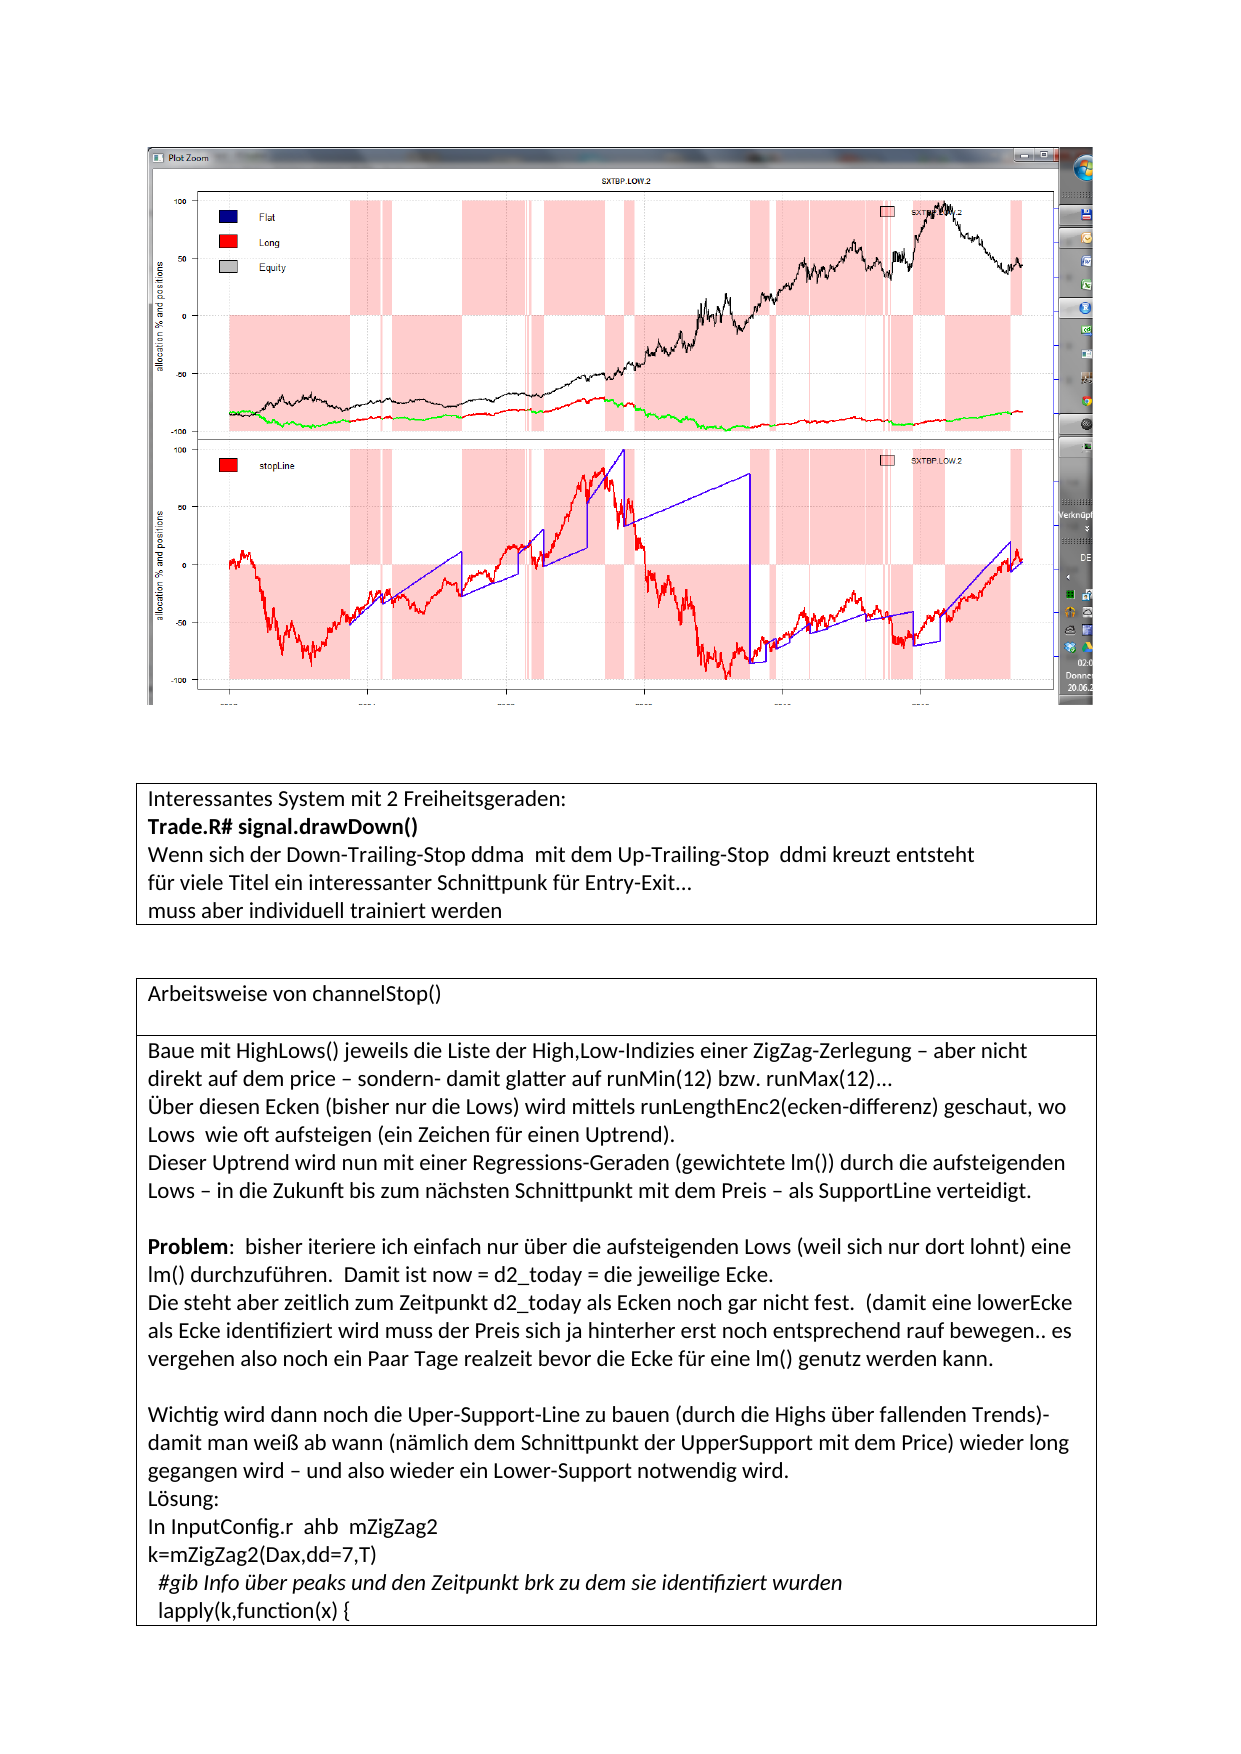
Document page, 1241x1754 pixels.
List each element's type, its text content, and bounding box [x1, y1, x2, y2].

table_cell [137, 1036, 1096, 1624]
table_header Interessantes System mit 2 Freiheitsgeraden: Trade.R# signal.drawDown() Wenn sich der Down-Trailing-Stop ddma mit dem Up-Trailing-Stop ddmi kreuzt entsteht für viele Titel ein interessanter Schnittpunk für Entry-Exit... muss aber individuell trainiert werden [137, 784, 1096, 924]
table_header Arbeitsweise von channelStop() [137, 979, 1096, 1035]
picture [147, 147, 1093, 705]
